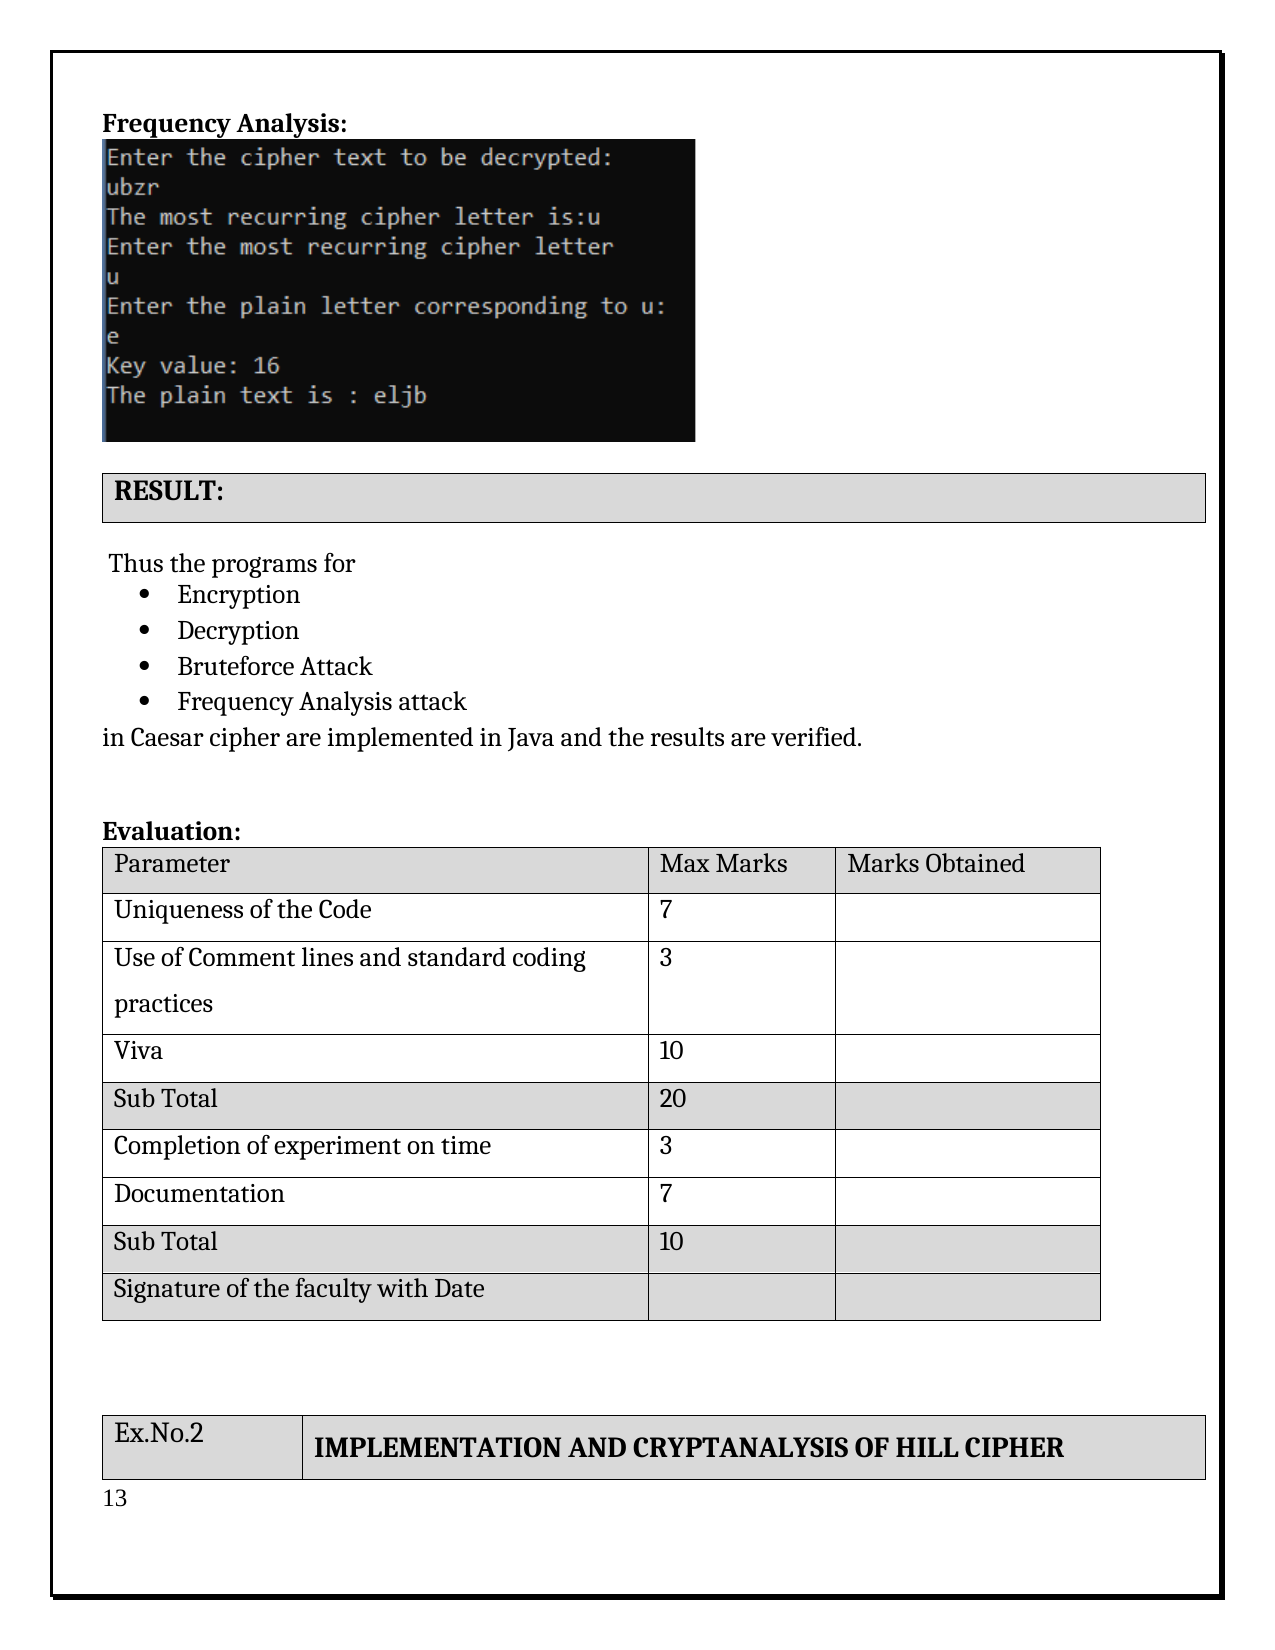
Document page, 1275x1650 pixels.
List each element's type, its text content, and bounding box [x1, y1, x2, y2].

table_cell [836, 1274, 1100, 1320]
table_cell 7 [649, 1178, 835, 1225]
table_cell [836, 1226, 1100, 1272]
text Thus the programs for [102, 548, 1205, 579]
table_cell 7 [649, 894, 835, 941]
text Evaluation: [102, 816, 1205, 847]
table_header Marks Obtained [836, 848, 1100, 893]
picture [102, 139, 696, 442]
table_cell Signature of the faculty with Date [103, 1274, 648, 1320]
table_header Ex.No.2 [103, 1416, 302, 1479]
table_cell Sub Total [103, 1083, 648, 1129]
text in Caesar cipher are implemented in Java and the results are verified. [102, 722, 1205, 753]
table_cell Completion of experiment on time [103, 1130, 648, 1177]
text Frequency Analysis: [102, 108, 1205, 139]
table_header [303, 1416, 1205, 1479]
table_cell [836, 1130, 1100, 1177]
table_cell Uniqueness of the Code [103, 894, 648, 941]
table_cell 10 [649, 1226, 835, 1272]
table_cell Use of Comment lines and standard coding practices [103, 942, 648, 1034]
table_cell Sub Total [103, 1226, 648, 1272]
list Encryption [139, 579, 1205, 610]
table_cell [836, 942, 1100, 1034]
table_header Max Marks [649, 848, 835, 893]
table_cell [836, 1035, 1100, 1082]
table_cell Viva [103, 1035, 648, 1082]
table_cell 10 [649, 1035, 835, 1082]
table_cell [649, 1274, 835, 1320]
table_cell 3 [649, 942, 835, 1034]
table_cell 3 [649, 1130, 835, 1177]
table_cell [836, 1178, 1100, 1225]
table_cell 20 [649, 1083, 835, 1129]
table_cell [836, 1083, 1100, 1129]
table_cell [836, 894, 1100, 941]
list Frequency Analysis attack [139, 686, 1205, 717]
table_header Parameter [103, 848, 648, 893]
list Bruteforce Attack [139, 651, 1205, 682]
table_cell Documentation [103, 1178, 648, 1225]
list Decryption [139, 615, 1205, 646]
table_header RESULT: [103, 474, 1205, 522]
